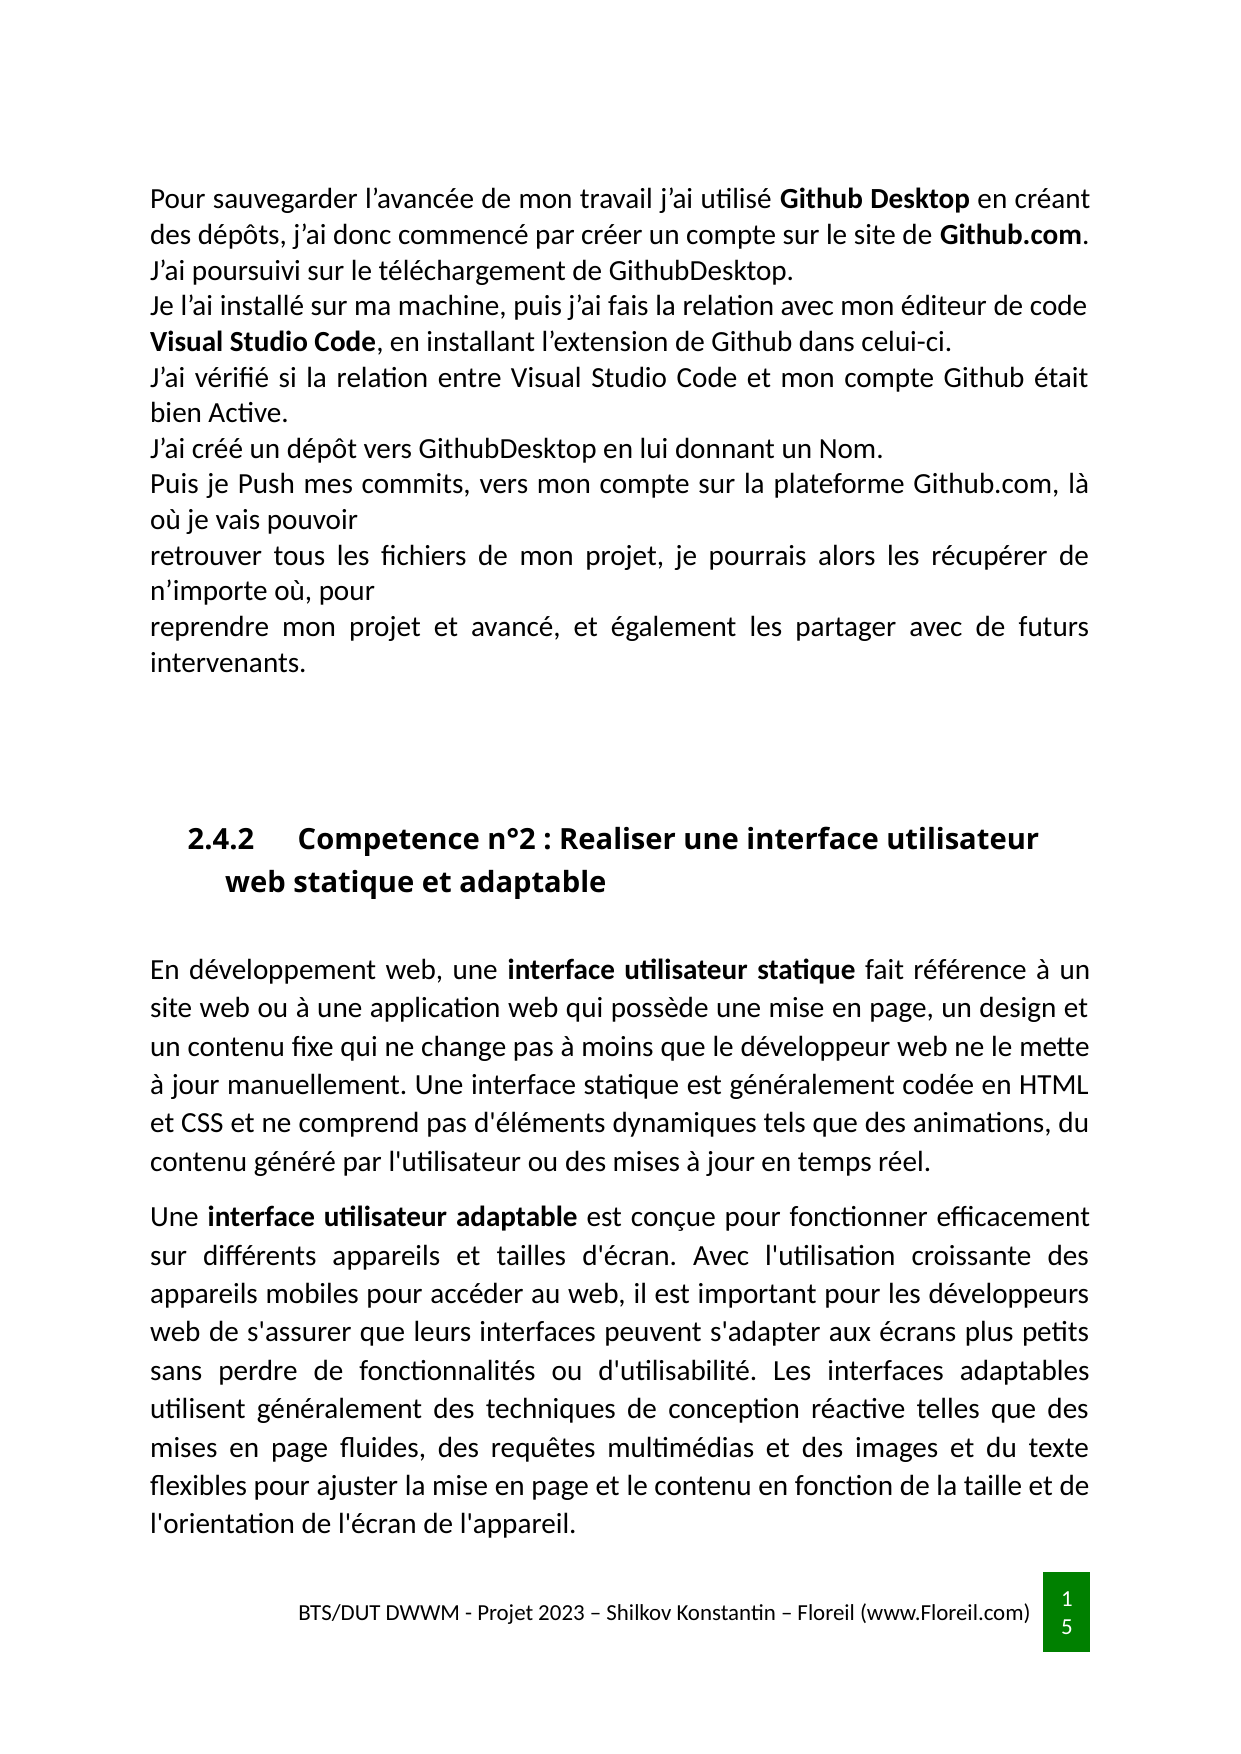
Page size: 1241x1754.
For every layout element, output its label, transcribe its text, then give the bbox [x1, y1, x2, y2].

text Je l’ai installé sur ma machine, puis j’ai fais la relation avec mon éditeur de code [150, 287, 1090, 323]
text J’ai vérifié si la relation entre Visual Studio Code et mon compte Github était bien Active. [150, 359, 1090, 430]
text reprendre mon projet et avancé, et également les partager avec de futurs intervenants. [150, 608, 1090, 679]
text Une interface utilisateur adaptable est conçue pour fonctionner efficacement sur différents appareils et tailles d'écran. Avec l'utilisation croissante des appareils mobiles pour accéder au web, il est important pour les développeurs web de s'assurer que leurs interfaces peuvent s'adapter aux écrans plus petits sans perdre de fonctionnalités ou d'utilisabilité. Les interfaces adaptables utilisent généralement des techniques de conception réactive telles que des mises en page fluides, des requêtes multimédias et des images et du texte flexibles pour ajuster la mise en page et le contenu en fonction de la taille et de l'orientation de l'écran de l'appareil. [150, 1198, 1090, 1541]
text J’ai poursuivi sur le téléchargement de GithubDesktop. [150, 252, 1090, 287]
text Puis je Push mes commits, vers mon compte sur la plateforme Github.com, là où je vais pouvoir [150, 466, 1090, 537]
text Pour sauvegarder l’avancée de mon travail j’ai utilisé Github Desktop en créant des dépôts, j’ai donc commencé par créer un compte sur le site de Github.com. [150, 181, 1090, 252]
text J’ai créé un dépôt vers GithubDesktop en lui donnant un Nom. [150, 430, 1090, 466]
subtitle Competence n°2 : Realiser une interface utilisateur web statique et adaptable [187, 818, 1090, 901]
text En développement web, une interface utilisateur statique fait référence à un site web ou à une application web qui possède une mise en page, un design et un contenu fixe qui ne change pas à moins que le développeur web ne le mette à jour manuellement. Une interface statique est généralement codée en HTML et CSS et ne comprend pas d'éléments dynamiques tels que des animations, du contenu généré par l'utilisateur ou des mises à jour en temps réel. [150, 951, 1090, 1179]
text Visual Studio Code, en installant l’extension de Github dans celui-ci. [150, 323, 1090, 359]
text retrouver tous les fichiers de mon projet, je pourrais alors les récupérer de n’importe où, pour [150, 537, 1090, 608]
